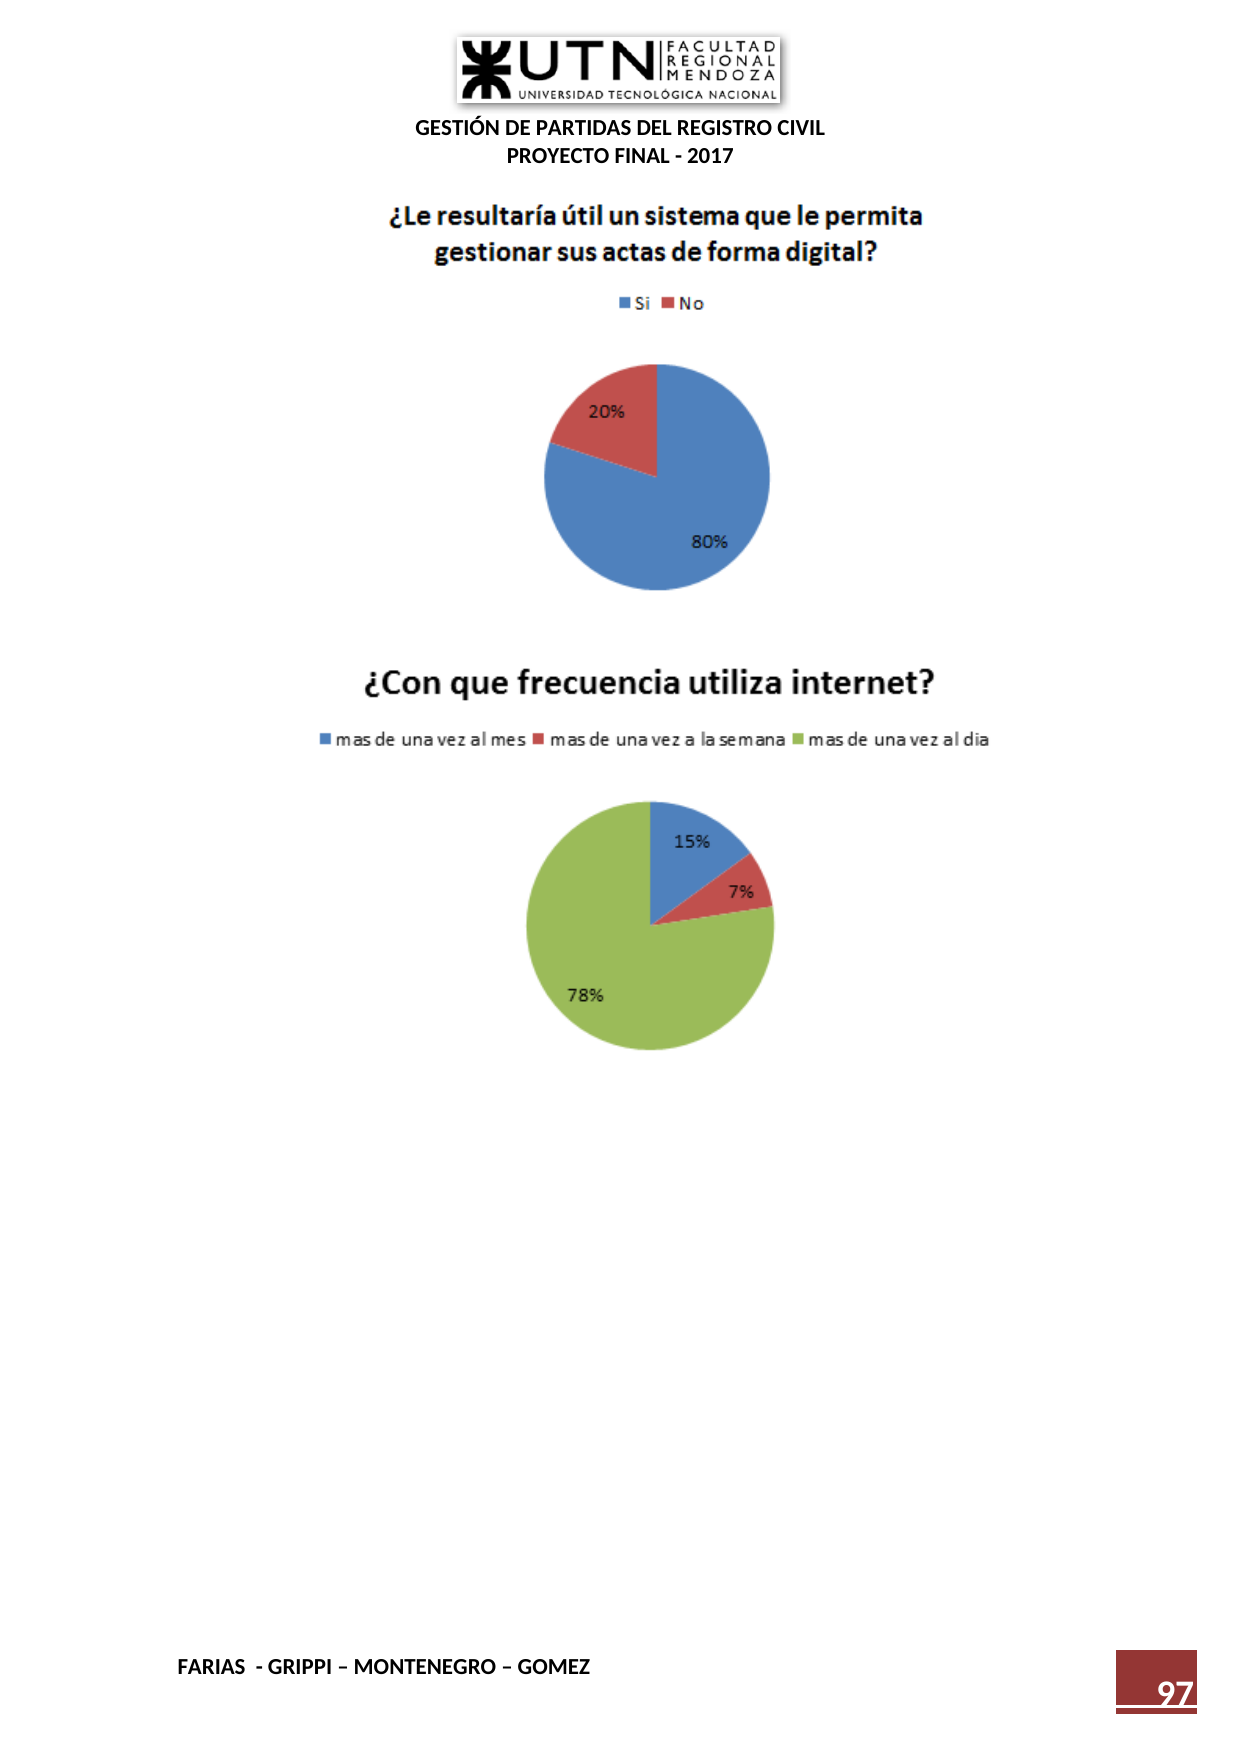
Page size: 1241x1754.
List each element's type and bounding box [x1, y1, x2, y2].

picture [303, 656, 1012, 1066]
picture [449, 29, 791, 114]
picture [377, 197, 939, 603]
